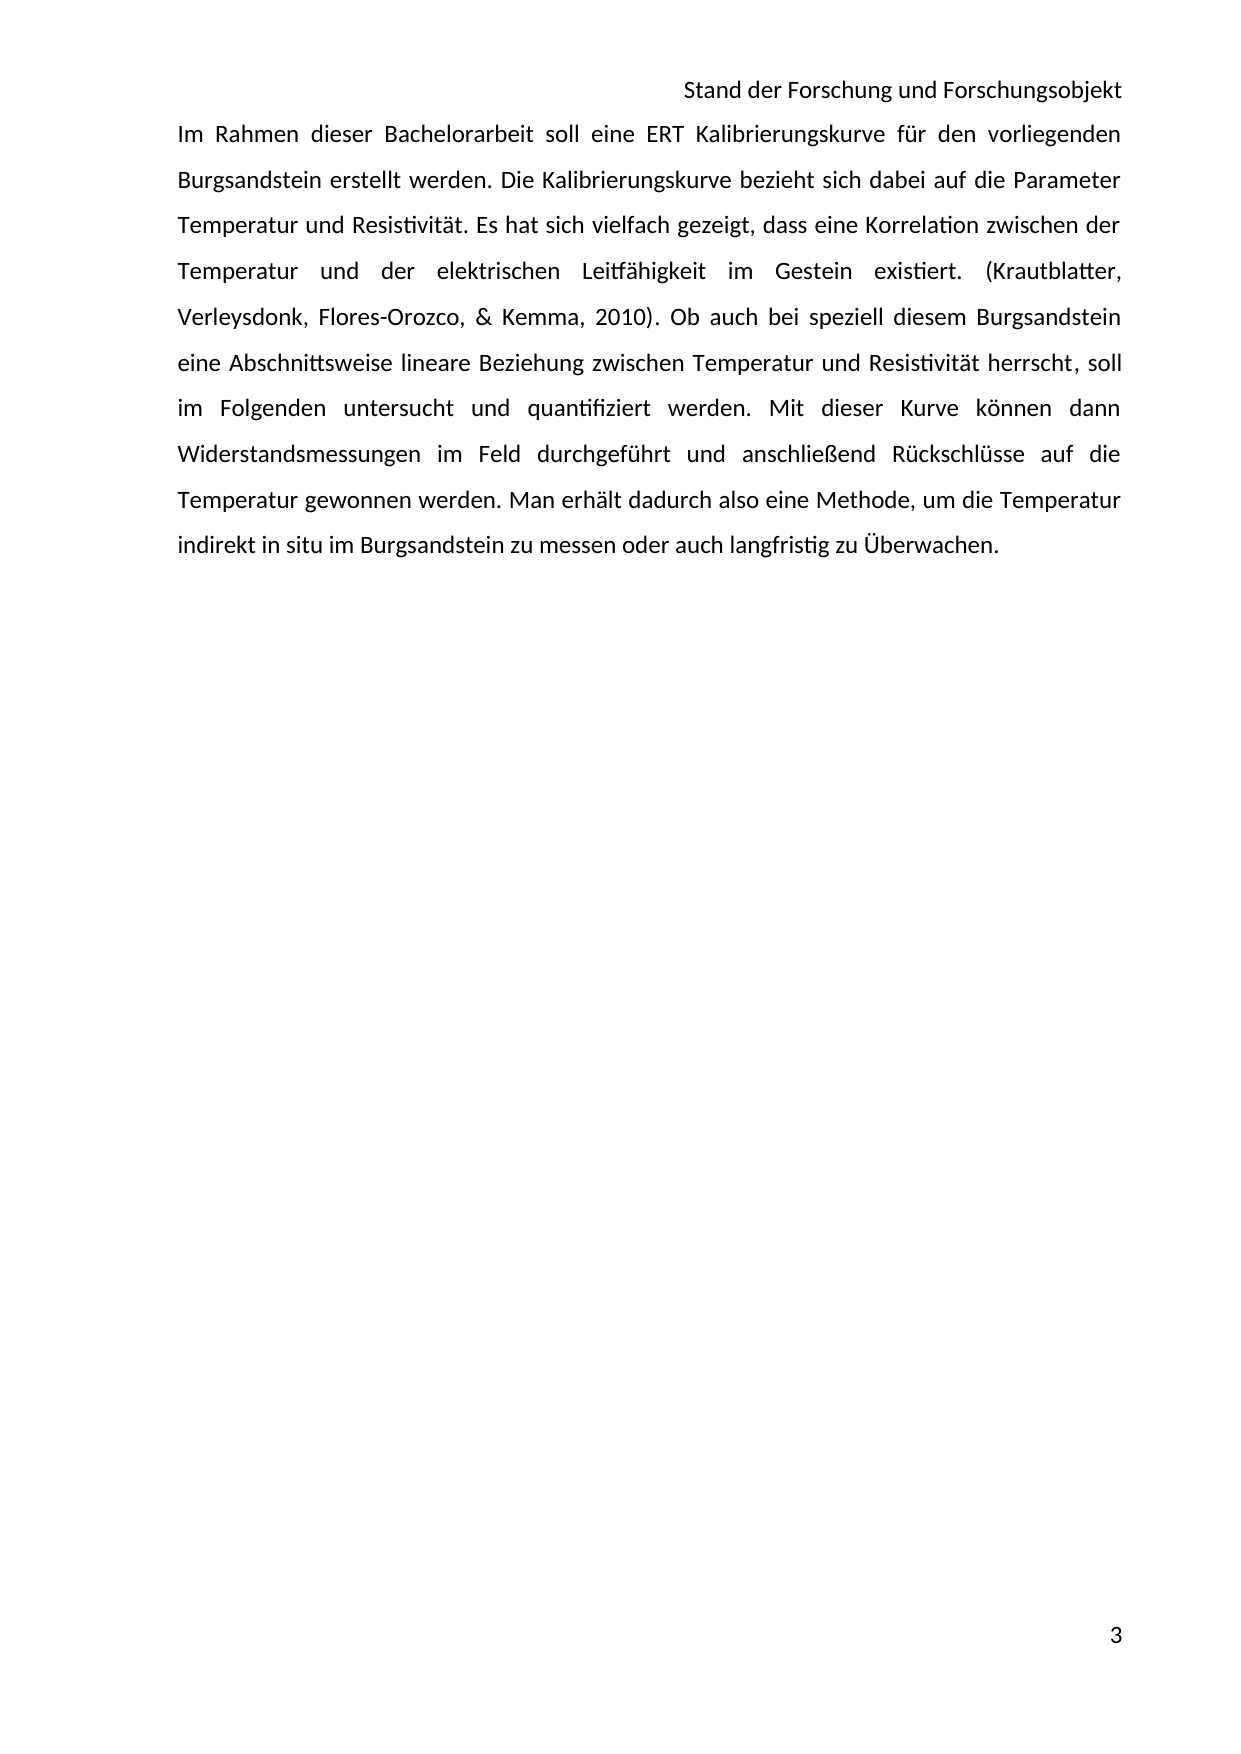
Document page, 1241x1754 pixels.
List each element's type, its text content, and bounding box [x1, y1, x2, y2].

text Im Rahmen dieser Bachelorarbeit soll eine ERT Kalibrierungskurve für den vorliegenden Burgsandstein erstellt werden. Die Kalibrierungskurve bezieht sich dabei auf die Parameter Temperatur und Resistivität. Es hat sich vielfach gezeigt, dass eine Korrelation zwischen der Temperatur und der elektrischen Leitfähigkeit im Gestein existiert. . Ob auch bei speziell diesem Burgsandstein eine Abschnittsweise lineare Beziehung zwischen Temperatur und Resistivität herrscht, soll im Folgenden untersucht und quantifiziert werden. Mit dieser Kurve können dann Widerstandsmessungen im Feld durchgeführt und anschließend Rückschlüsse auf die Temperatur gewonnen werden. Man erhält dadurch also eine Methode, um die Temperatur indirekt in situ im Burgsandstein zu messen oder auch langfristig zu Überwachen. [177, 118, 1122, 560]
